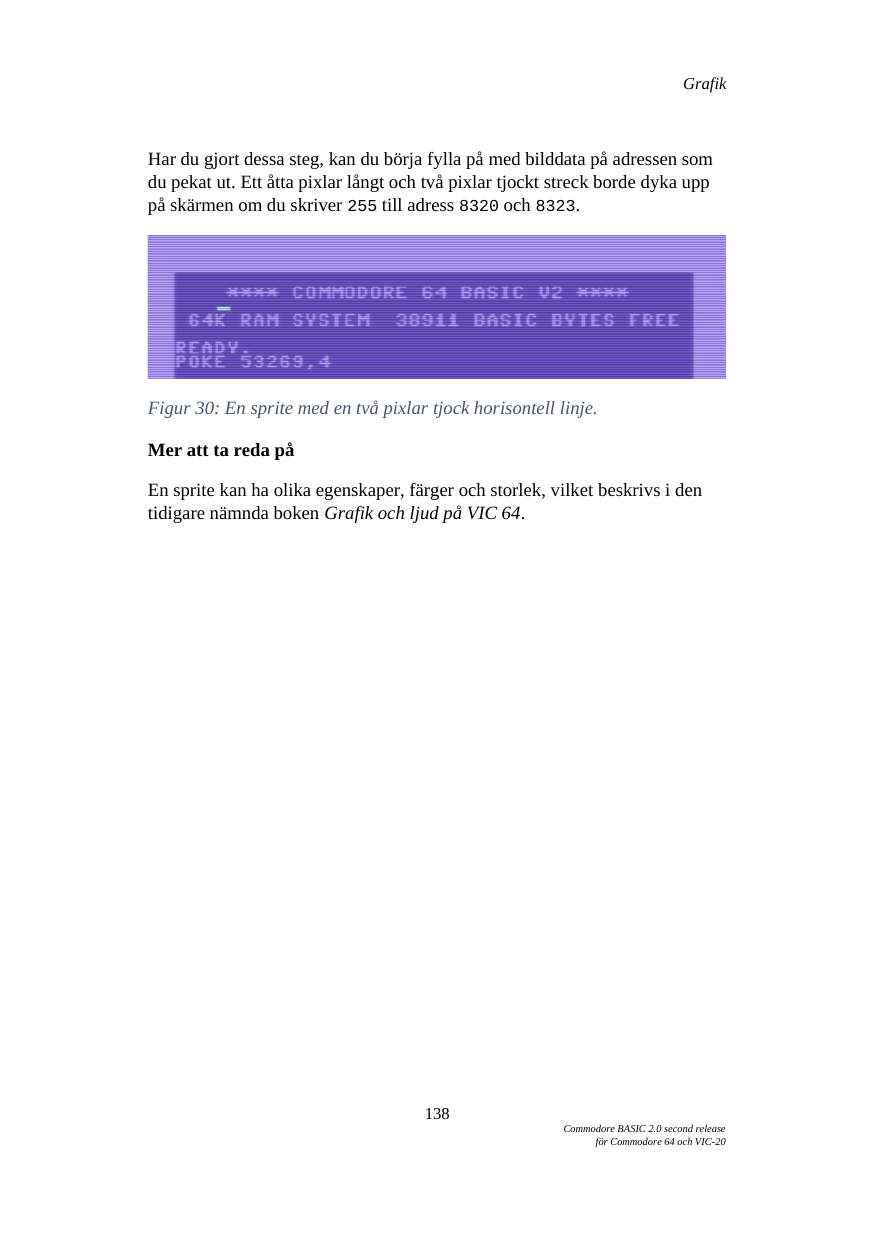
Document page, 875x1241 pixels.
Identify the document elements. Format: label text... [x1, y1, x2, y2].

text En sprite kan ha olika egenskaper, färger och storlek, vilket beskrivs i den tidigare nämnda boken Grafik och ljud på VIC 64. [148, 479, 726, 524]
text Figur 30: En sprite med en två pixlar tjock horisontell linje. [148, 397, 726, 418]
text Mer att ta reda på [148, 439, 726, 461]
picture [147, 235, 727, 379]
text Har du gjort dessa steg, kan du börja fylla på med bilddata på adressen som du pekat ut. Ett åtta pixlar långt och två pixlar tjockt streck borde dyka upp på skärmen om du skriver 255 till adress 8320 och 8323. [148, 148, 726, 217]
